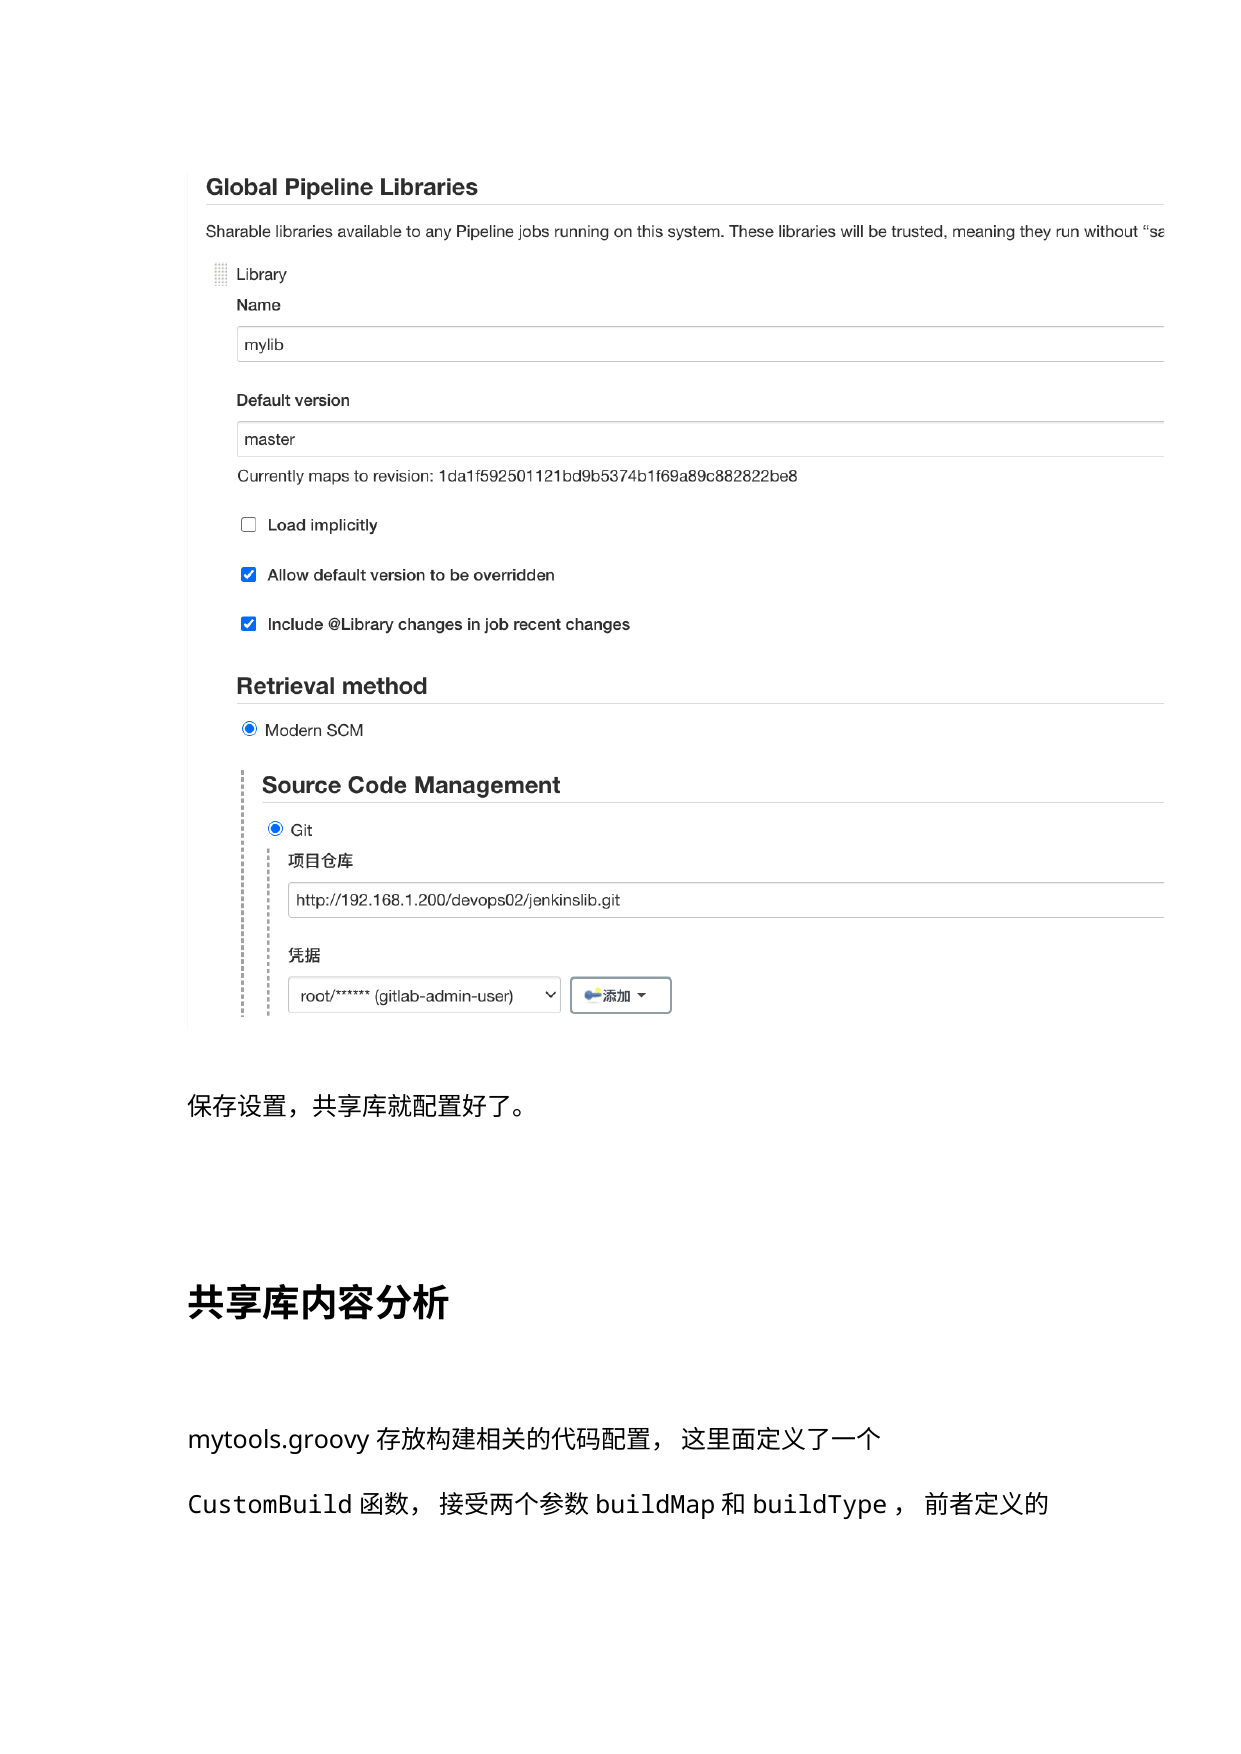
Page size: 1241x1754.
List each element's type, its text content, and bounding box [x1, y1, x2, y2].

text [187, 1405, 1053, 1535]
text 共享库内容分析 [187, 1267, 1053, 1332]
picture [187, 171, 1165, 1030]
text 保存设置，共享库就配置好了。 [187, 1072, 1053, 1137]
